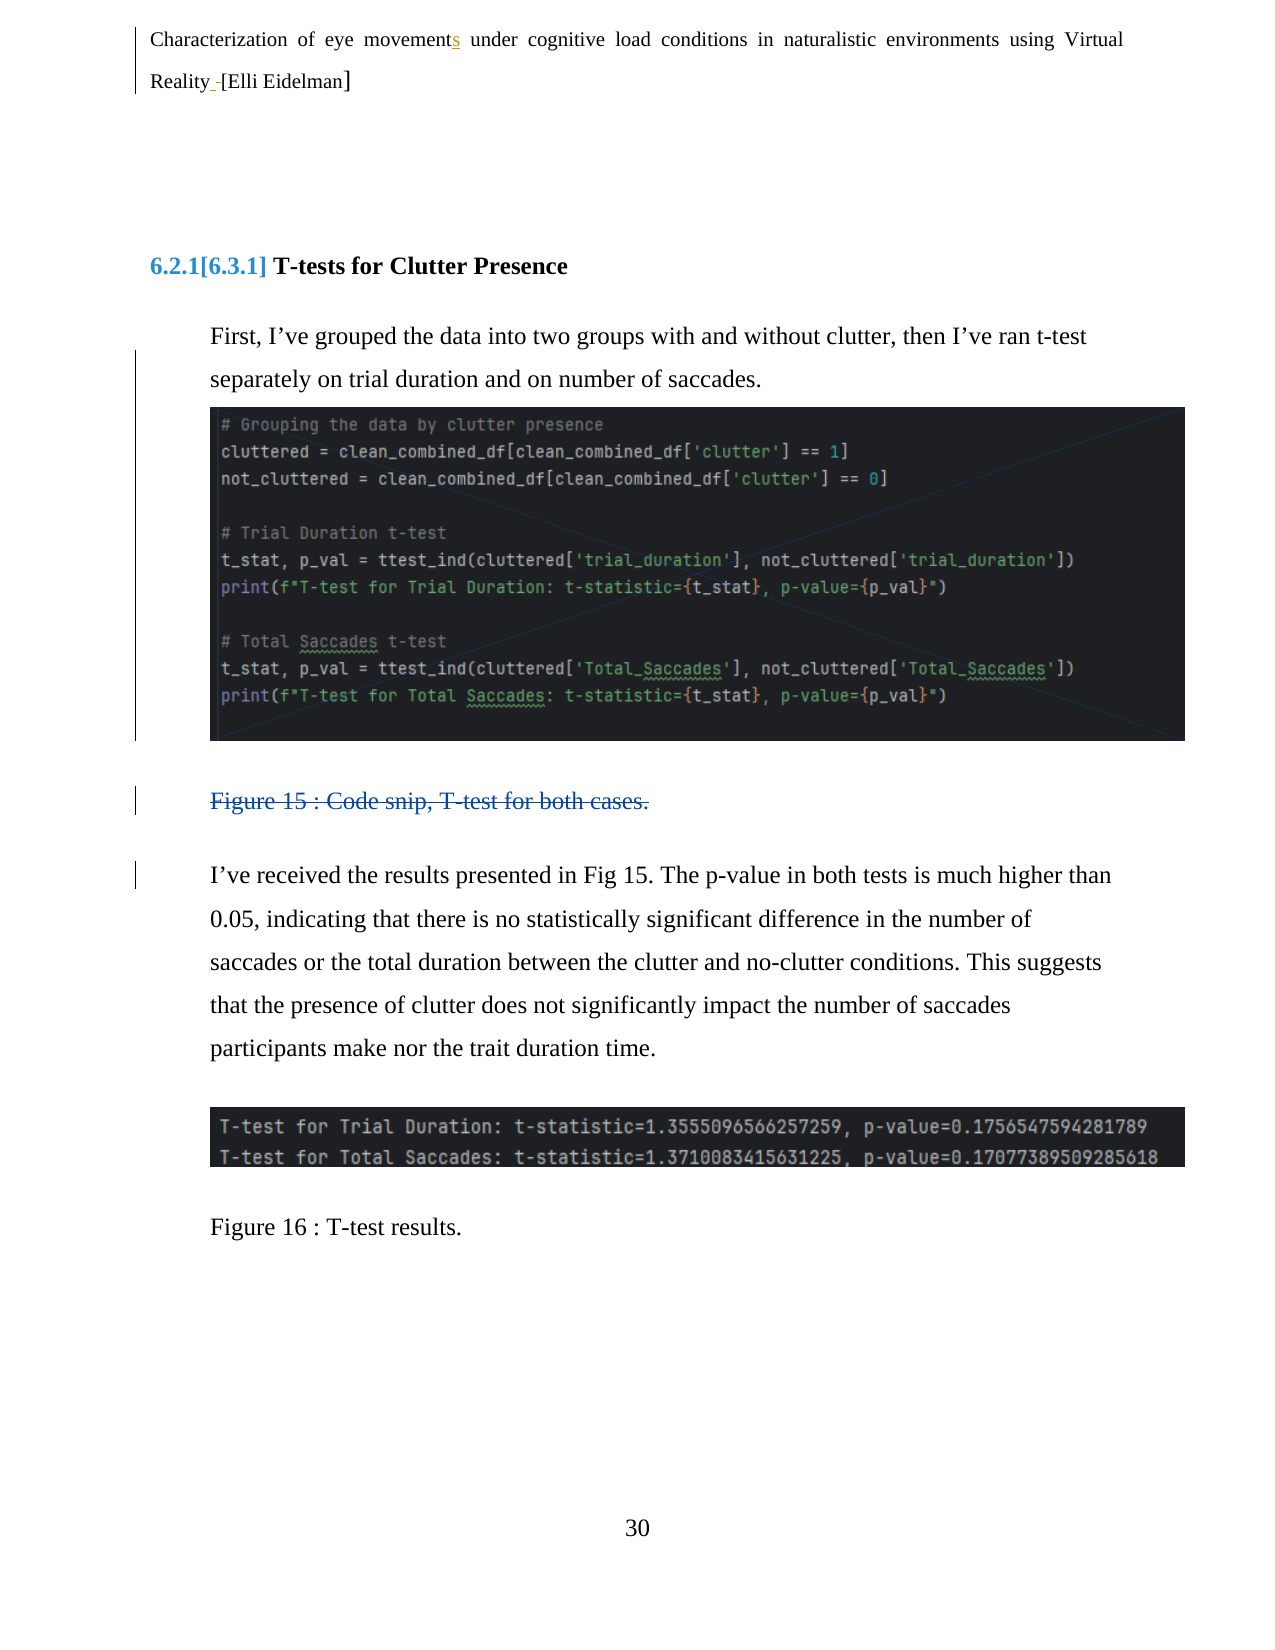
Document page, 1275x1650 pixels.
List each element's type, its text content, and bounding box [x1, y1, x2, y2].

subtitle T-tests for Clutter Presence [150, 251, 1125, 280]
picture [212, 575, 1183, 741]
picture [210, 408, 694, 740]
picture [214, 407, 1181, 573]
text First, I’ve grouped the data into two groups with and without clutter, then I’ve ran t-test separately on trial duration and on number of saccades. [210, 321, 1125, 407]
picture [701, 408, 1185, 740]
picture [210, 1107, 1185, 1167]
text I’ve received the results presented in Fig 15. The p-value in both tests is much higher than 0.05, indicating that there is no statistically significant difference in the number of saccades or the total duration between the clutter and no-clutter conditions. This suggests that the presence of clutter does not significantly impact the number of saccades participants make nor the trait duration time. [210, 861, 1125, 1062]
